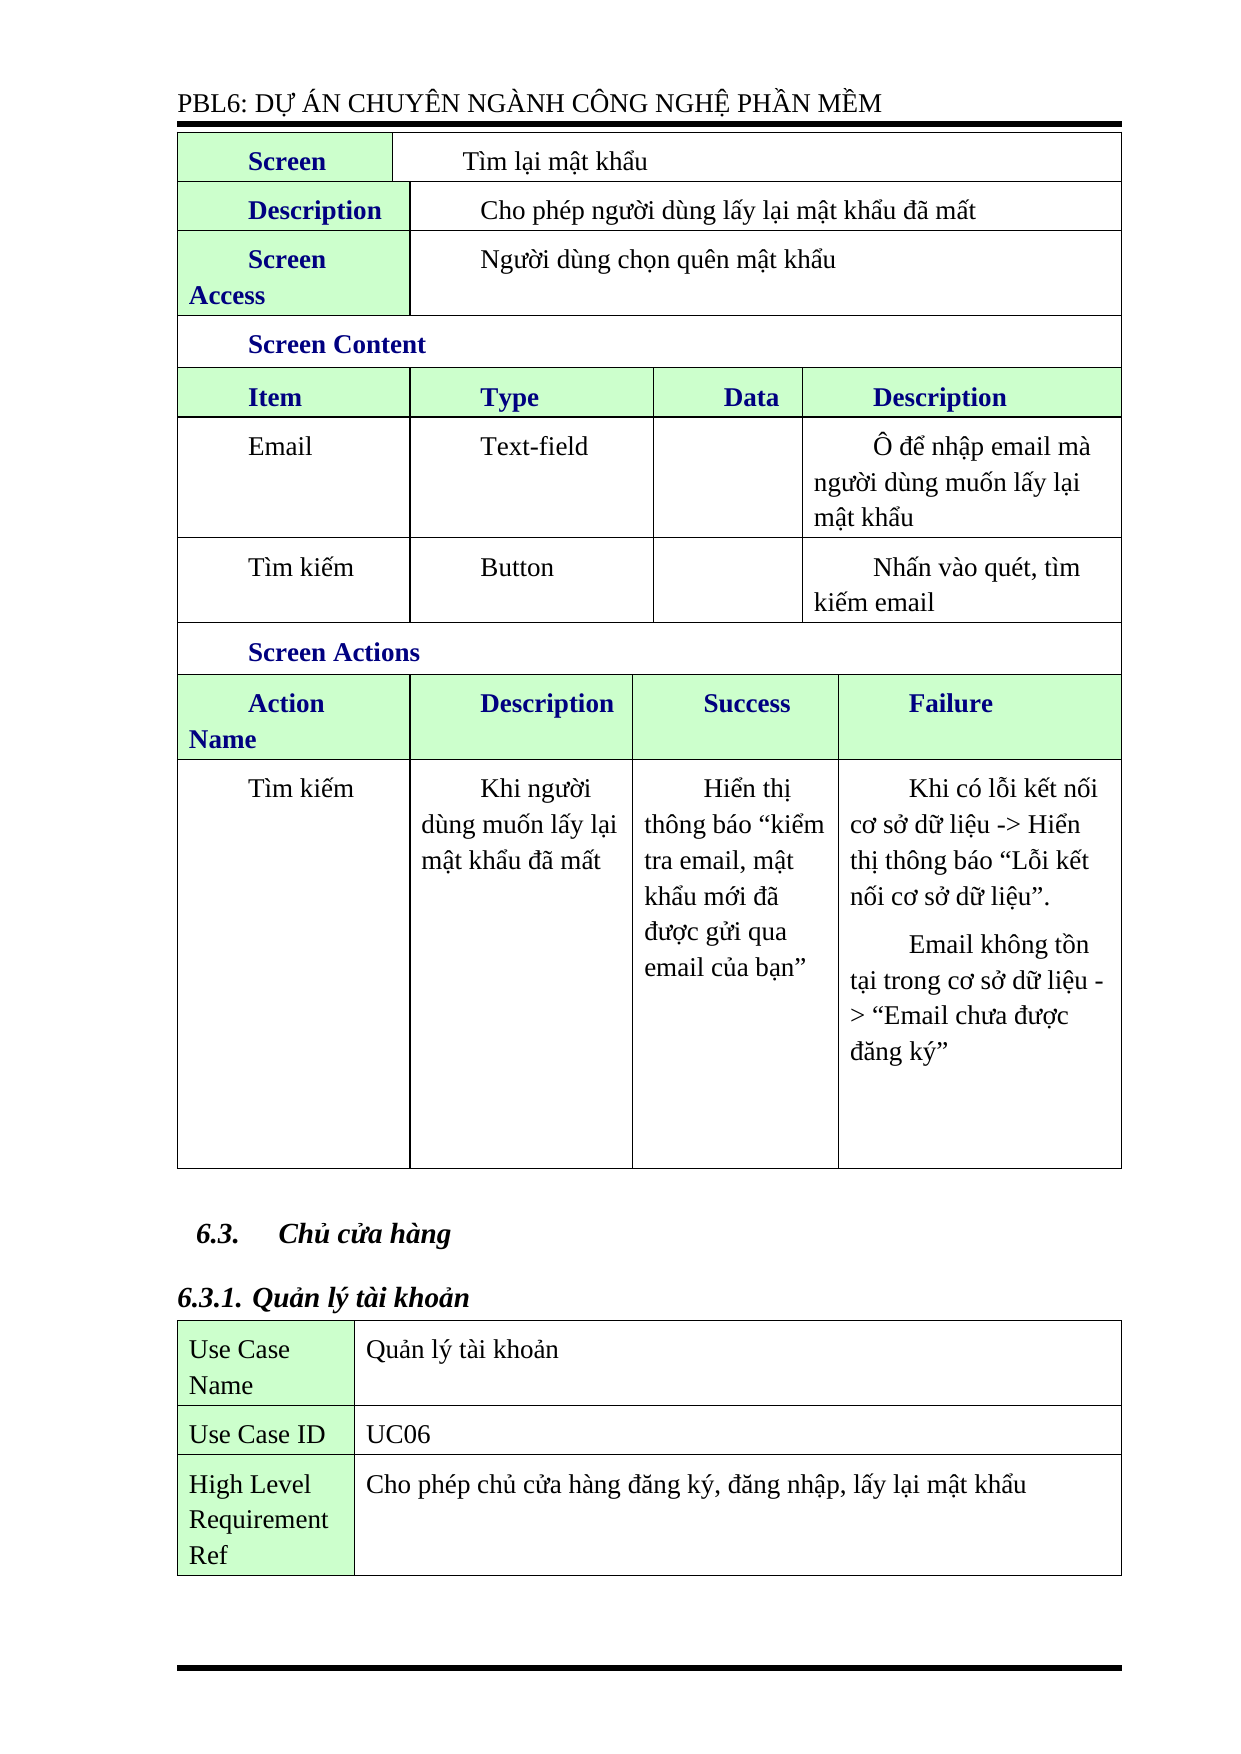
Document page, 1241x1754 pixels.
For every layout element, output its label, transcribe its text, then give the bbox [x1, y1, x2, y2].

table_header Screen [178, 133, 392, 181]
table_cell Screen Content [178, 316, 1121, 367]
table_cell Data [654, 368, 802, 416]
table_cell Screen Actions [178, 623, 1121, 674]
table_cell [654, 538, 802, 622]
list Chủ cửa hàng [196, 1217, 1122, 1250]
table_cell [355, 1455, 1121, 1575]
table_cell Use Case ID [178, 1406, 354, 1454]
table_cell Description [411, 675, 632, 759]
table_cell Text-field [411, 418, 653, 537]
table_cell Hiển thị thông báo “kiểm tra email, mật khẩu mới đã được gửi qua email của bạn” [633, 760, 838, 1167]
table_cell Ô để nhập email mà người dùng muốn lấy lại mật khẩu [803, 418, 1121, 537]
table_cell Người dùng chọn quên mật khẩu [411, 231, 1121, 315]
table_cell Tìm kiếm [178, 538, 409, 622]
table_cell High Level Requirement Ref [178, 1455, 354, 1575]
table_cell UC06 [355, 1406, 1121, 1454]
table_cell Success [633, 675, 838, 759]
table_cell Item [178, 368, 409, 416]
table_cell Description [803, 368, 1121, 416]
subtitle Quản lý tài khoản [177, 1280, 1122, 1314]
table_cell Khi người dùng muốn lấy lại mật khẩu đã mất [411, 760, 632, 1167]
table_cell Action Name [178, 675, 409, 759]
table_header Quản lý tài khoản [355, 1321, 1121, 1405]
table_cell Type [411, 368, 653, 416]
table_cell Button [411, 538, 653, 622]
table_cell Cho phép người dùng lấy lại mật khẩu đã mất [411, 182, 1121, 230]
table_cell Tìm kiếm [178, 760, 409, 1167]
table_header Use Case Name [178, 1321, 354, 1405]
table_cell Failure [839, 675, 1121, 759]
table_cell Nhấn vào quét, tìm kiếm email [803, 538, 1121, 622]
table_header Tìm lại mật khẩu [393, 133, 1121, 181]
table_cell Description [178, 182, 409, 230]
table_cell [654, 418, 802, 537]
table_cell Screen Access [178, 231, 409, 315]
table_cell Email [178, 418, 409, 537]
table_cell Khi có lỗi kết nối cơ sở dữ liệu -> Hiển thị thông báo “Lỗi kết nối cơ sở dữ liệu”. Email không tồn tại trong cơ sở dữ liệu -> “Email chưa được đăng ký” [839, 760, 1121, 1167]
